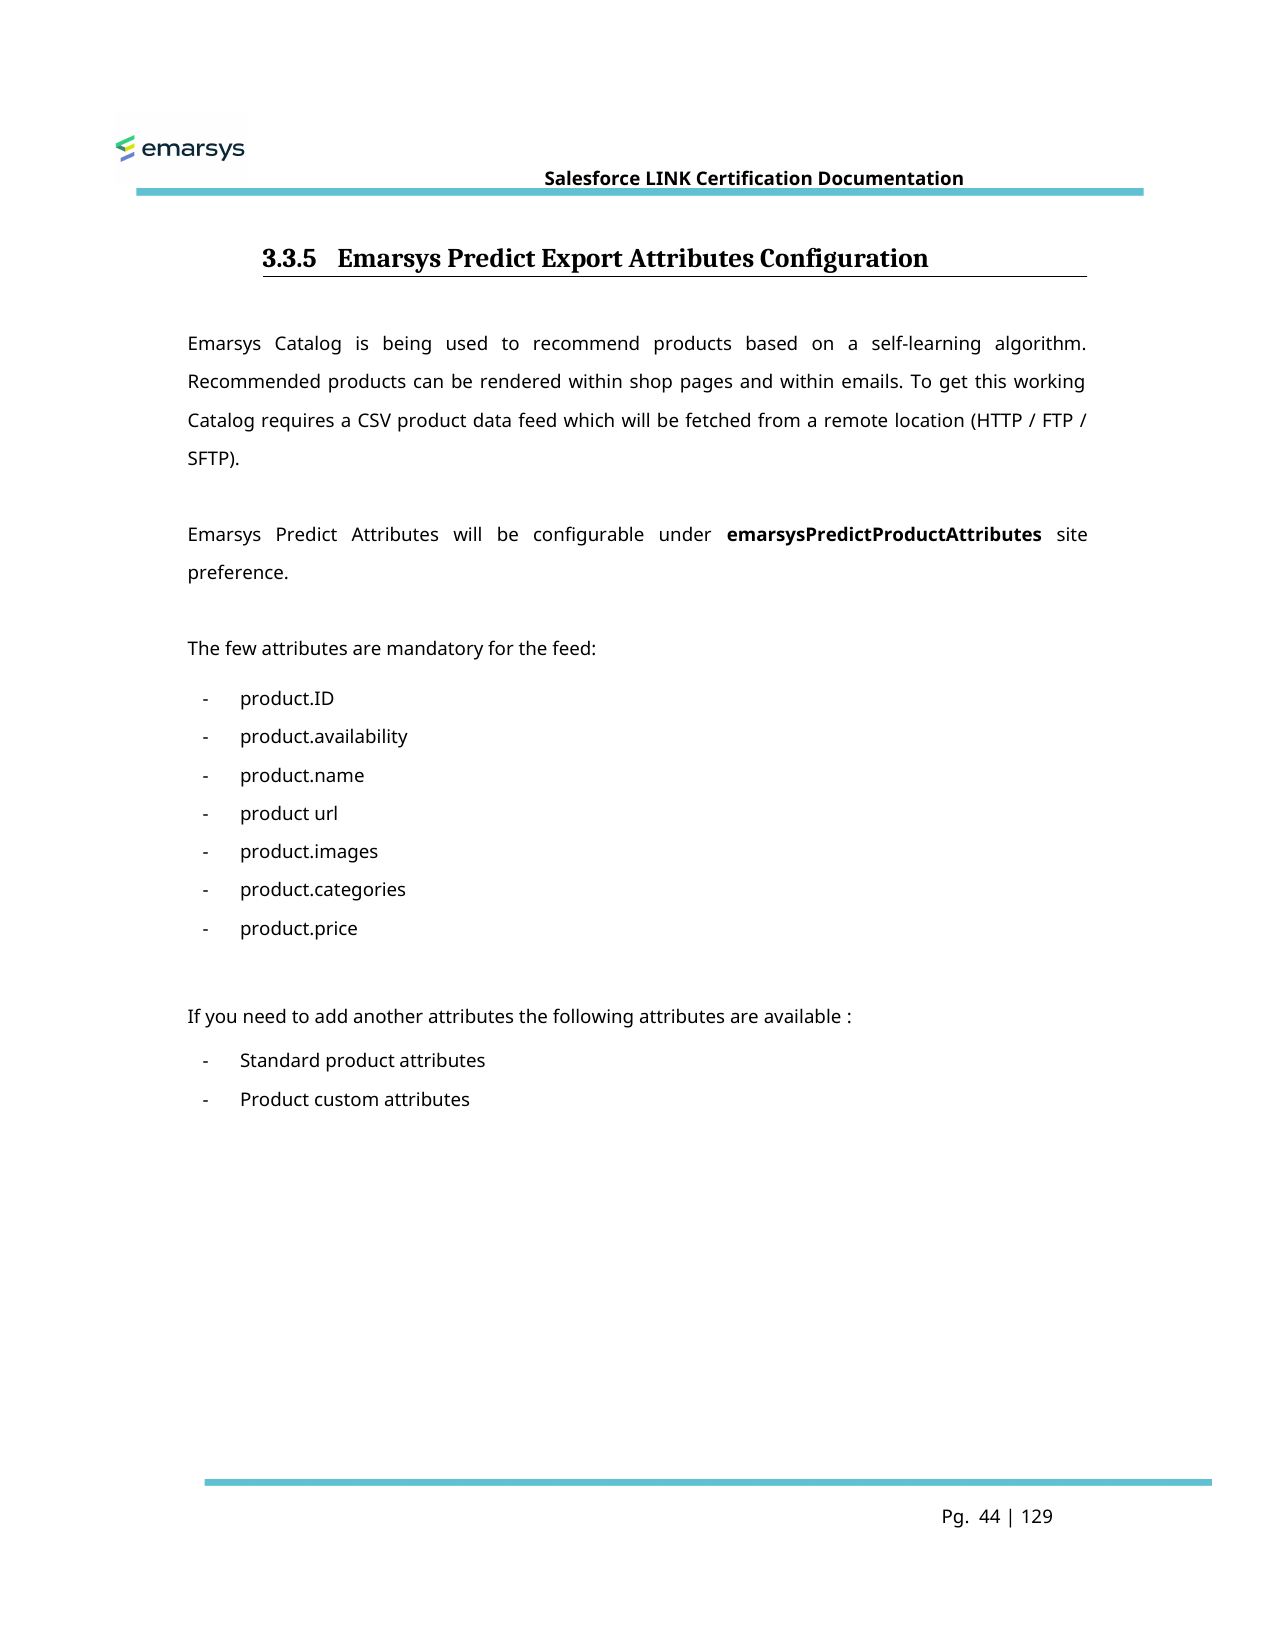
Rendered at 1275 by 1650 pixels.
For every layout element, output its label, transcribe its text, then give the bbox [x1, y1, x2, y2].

text If you need to add another attributes the following attributes are available : [187, 1003, 1087, 1029]
list product url [202, 800, 1087, 826]
text The few attributes are mandatory for the feed: [187, 635, 1087, 660]
list product.ID [202, 686, 1087, 711]
picture [204, 1479, 1212, 1486]
picture [113, 111, 247, 185]
list product.availability [202, 724, 1087, 749]
list product.price [202, 915, 1087, 940]
subtitle Emarsys Predict Export Attributes Configuration [262, 243, 1087, 277]
text Emarsys Catalog is being used to recommend products based on a self-learning algorithm. Recommended products can be rendered within shop pages and within emails. To get this working Catalog requires a CSV product data feed which will be fetched from a remote location (HTTP / FTP / SFTP). [187, 330, 1087, 471]
list product.images [202, 838, 1087, 864]
list product.categories [202, 877, 1087, 902]
list product.name [202, 762, 1087, 787]
list Standard product attributes [202, 1048, 1087, 1073]
picture [136, 188, 1144, 196]
list Product custom attributes [202, 1086, 1087, 1111]
text Emarsys Predict Attributes will be configurable under emarsysPredictProductAttributes site preference. [187, 521, 1087, 584]
